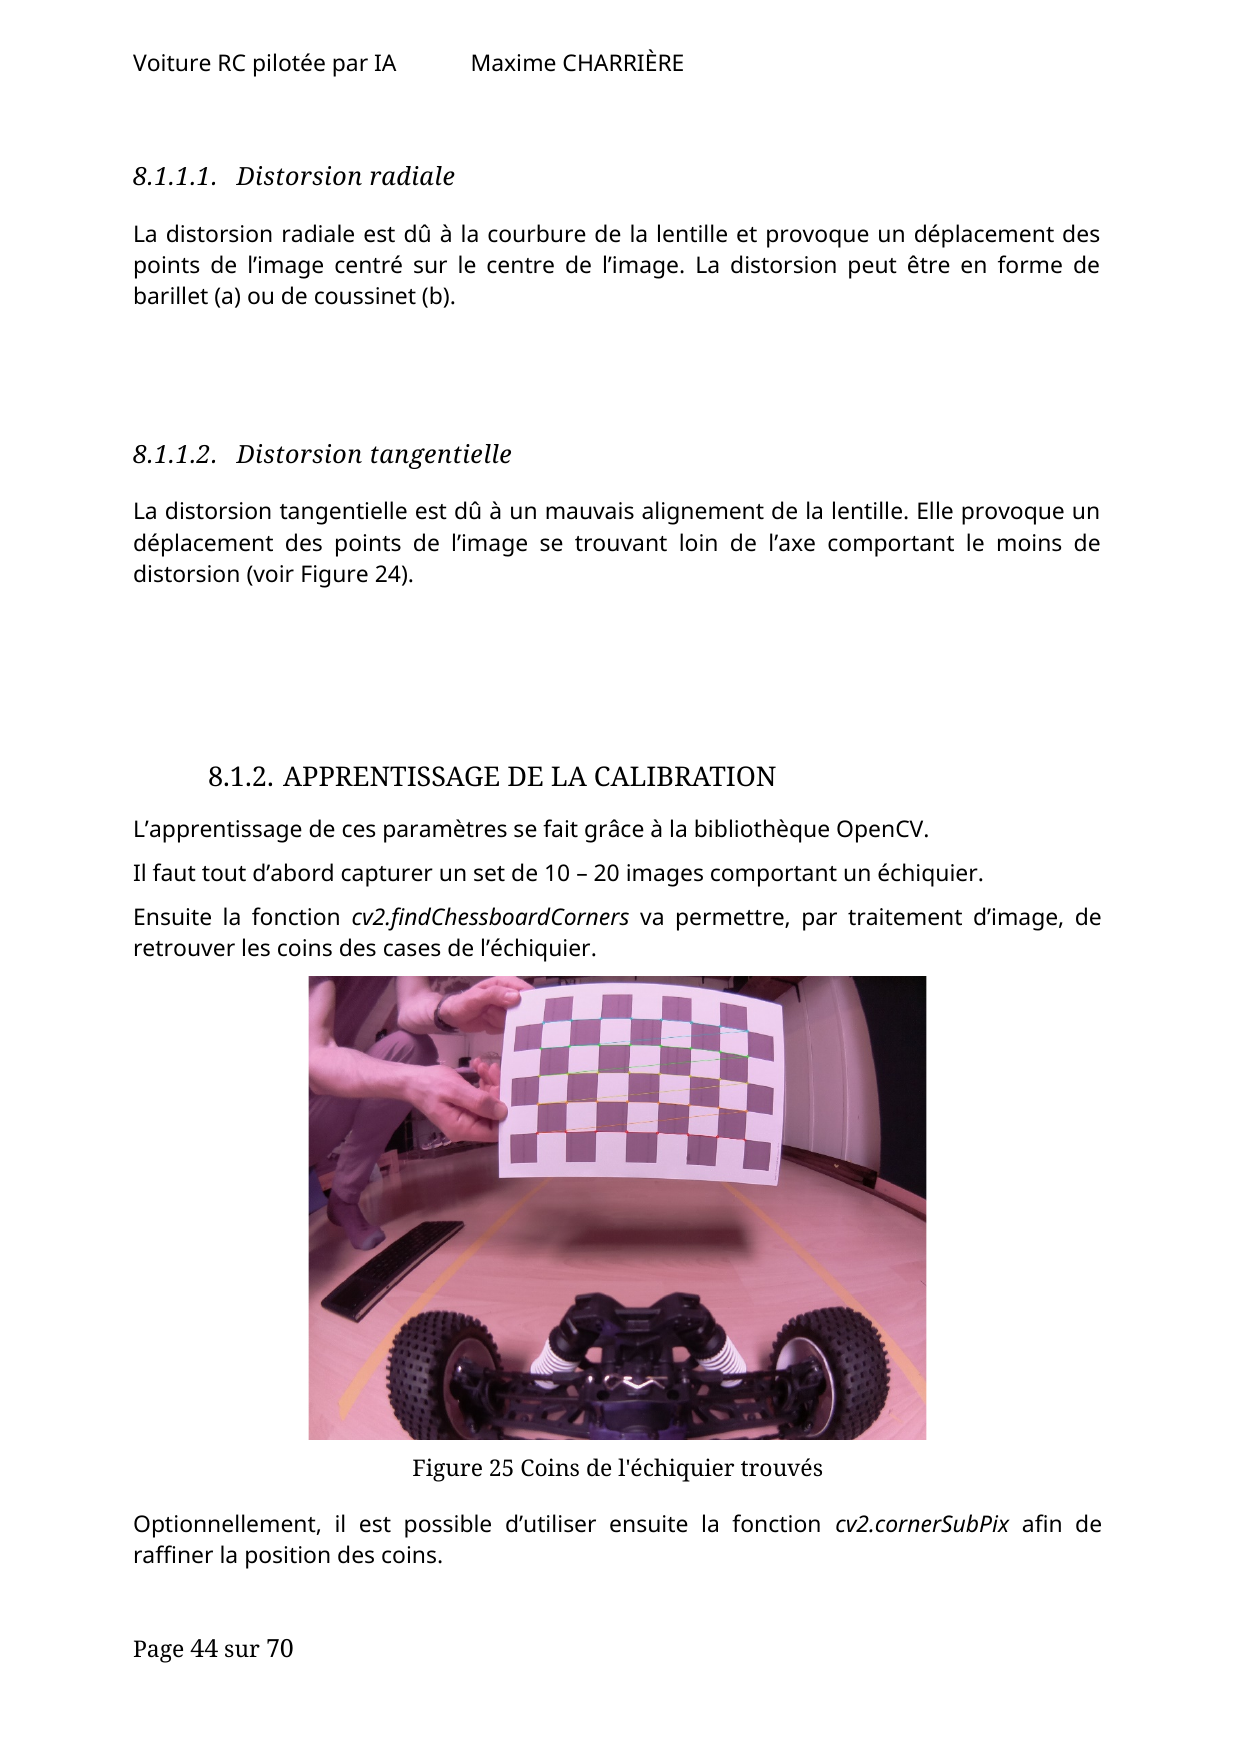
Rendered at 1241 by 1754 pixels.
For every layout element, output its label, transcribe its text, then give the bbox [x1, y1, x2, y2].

subtitle Apprentissage de la calibration [208, 758, 1102, 795]
subtitle Distorsion radiale [133, 158, 1102, 192]
text La distorsion radiale est dû à la courbure de la lentille et provoque un déplacement des points de l’image centré sur le centre de l’image. La distorsion peut être en forme de barillet (a) ou de coussinet (b). [133, 217, 1102, 311]
text Il faut tout d’abord capturer un set de 10 – 20 images comportant un échiquier. [133, 857, 1102, 888]
picture [308, 976, 927, 1440]
text La distorsion tangentielle est dû à un mauvais alignement de la lentille. Elle provoque un déplacement des points de l’image se trouvant loin de l’axe comportant le moins de distorsion (voir Figure 24). [133, 495, 1102, 589]
text L’apprentissage de ces paramètres se fait grâce à la bibliothèque OpenCV. [133, 813, 1102, 845]
text Ensuite la fonction cv2.findChessboardCorners va permettre, par traitement d’image, de retrouver les coins des cases de l’échiquier. [133, 901, 1102, 963]
text Figure 25 Coins de l'échiquier trouvés [133, 1452, 1102, 1483]
subtitle Distorsion tangentielle [133, 436, 1102, 470]
text Optionnellement, il est possible d’utiliser ensuite la fonction cv2.cornerSubPix afin de raffiner la position des coins. [133, 1508, 1102, 1571]
